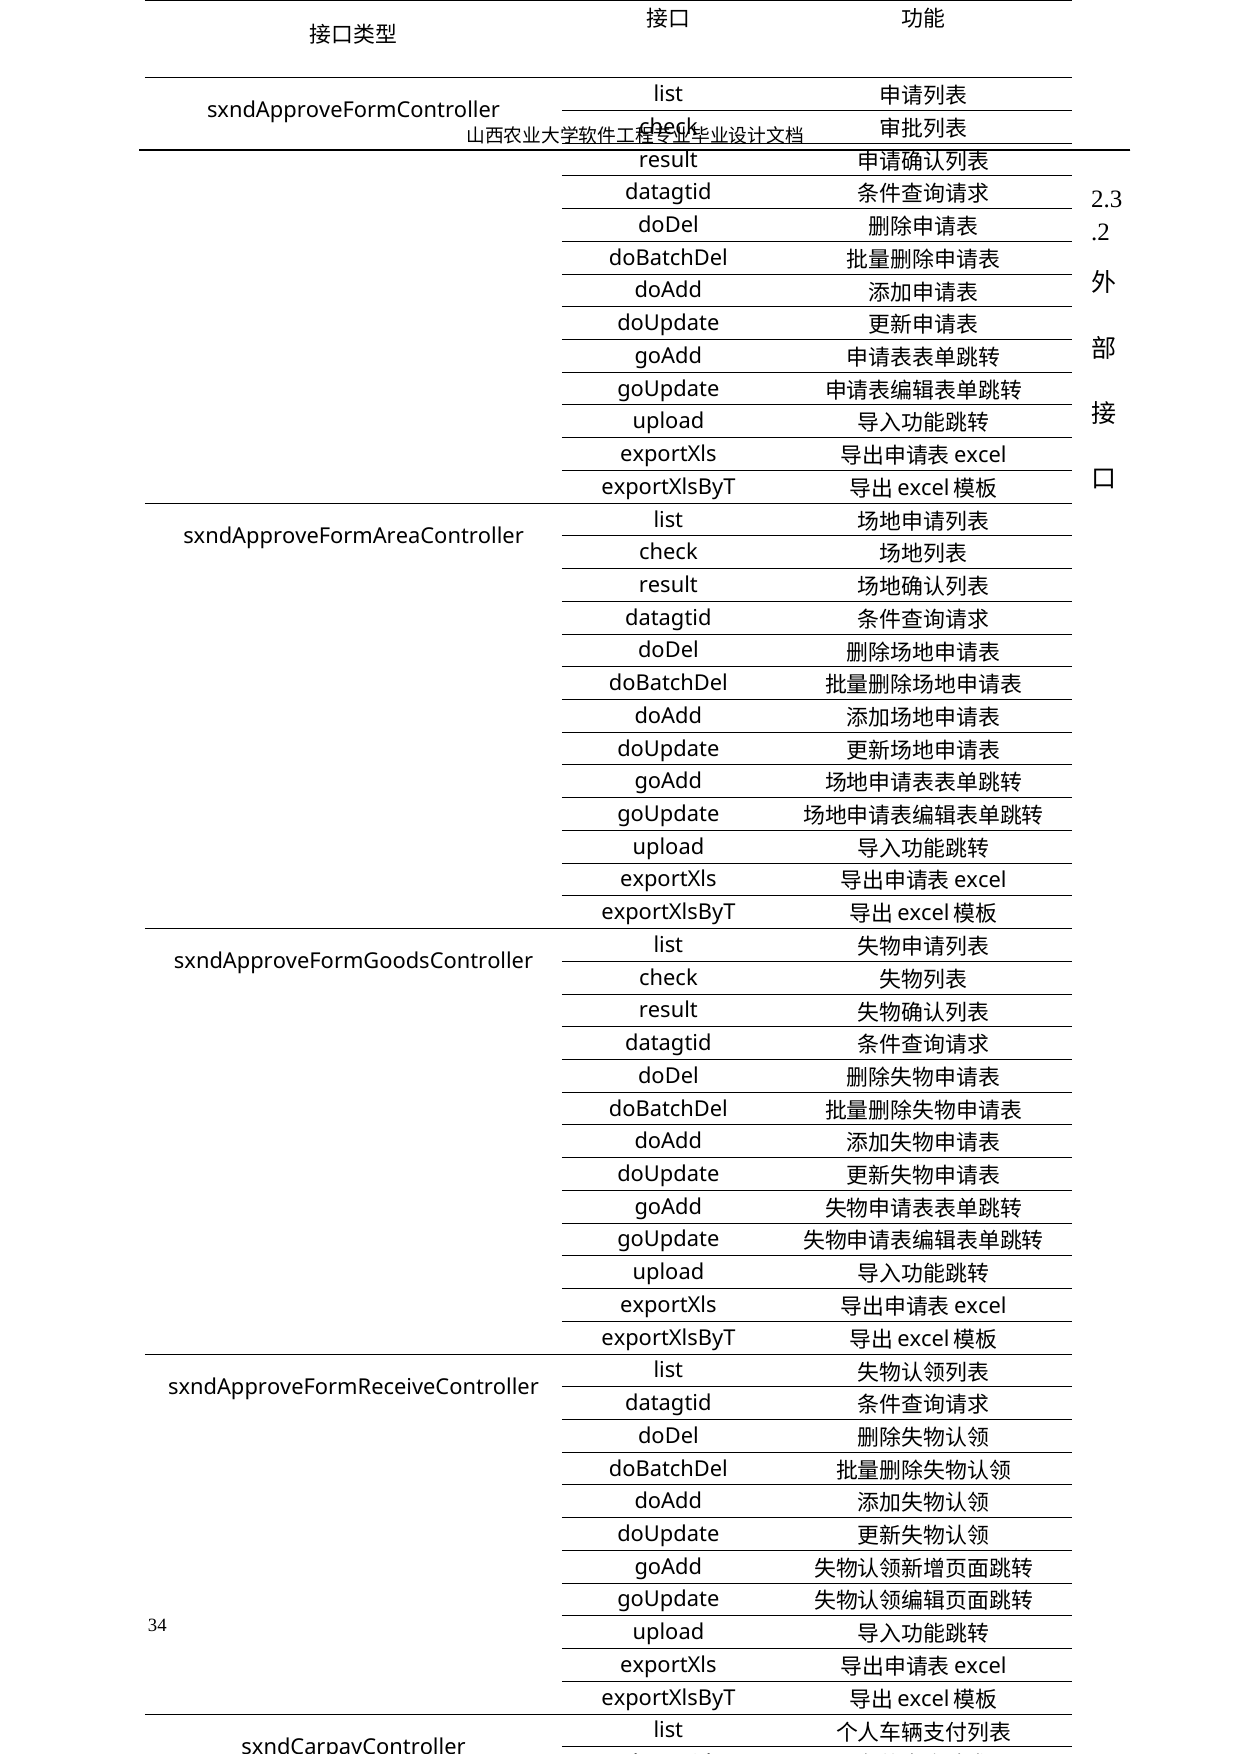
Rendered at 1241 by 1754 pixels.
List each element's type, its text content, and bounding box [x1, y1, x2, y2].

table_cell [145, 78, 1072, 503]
subtitle 2.3.2 外部接口 [562, 183, 1122, 510]
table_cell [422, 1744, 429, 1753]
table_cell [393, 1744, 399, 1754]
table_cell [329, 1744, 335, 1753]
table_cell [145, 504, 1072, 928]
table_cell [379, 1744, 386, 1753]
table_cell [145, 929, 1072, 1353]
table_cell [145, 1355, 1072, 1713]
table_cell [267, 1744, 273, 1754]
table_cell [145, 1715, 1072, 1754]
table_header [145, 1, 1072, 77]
